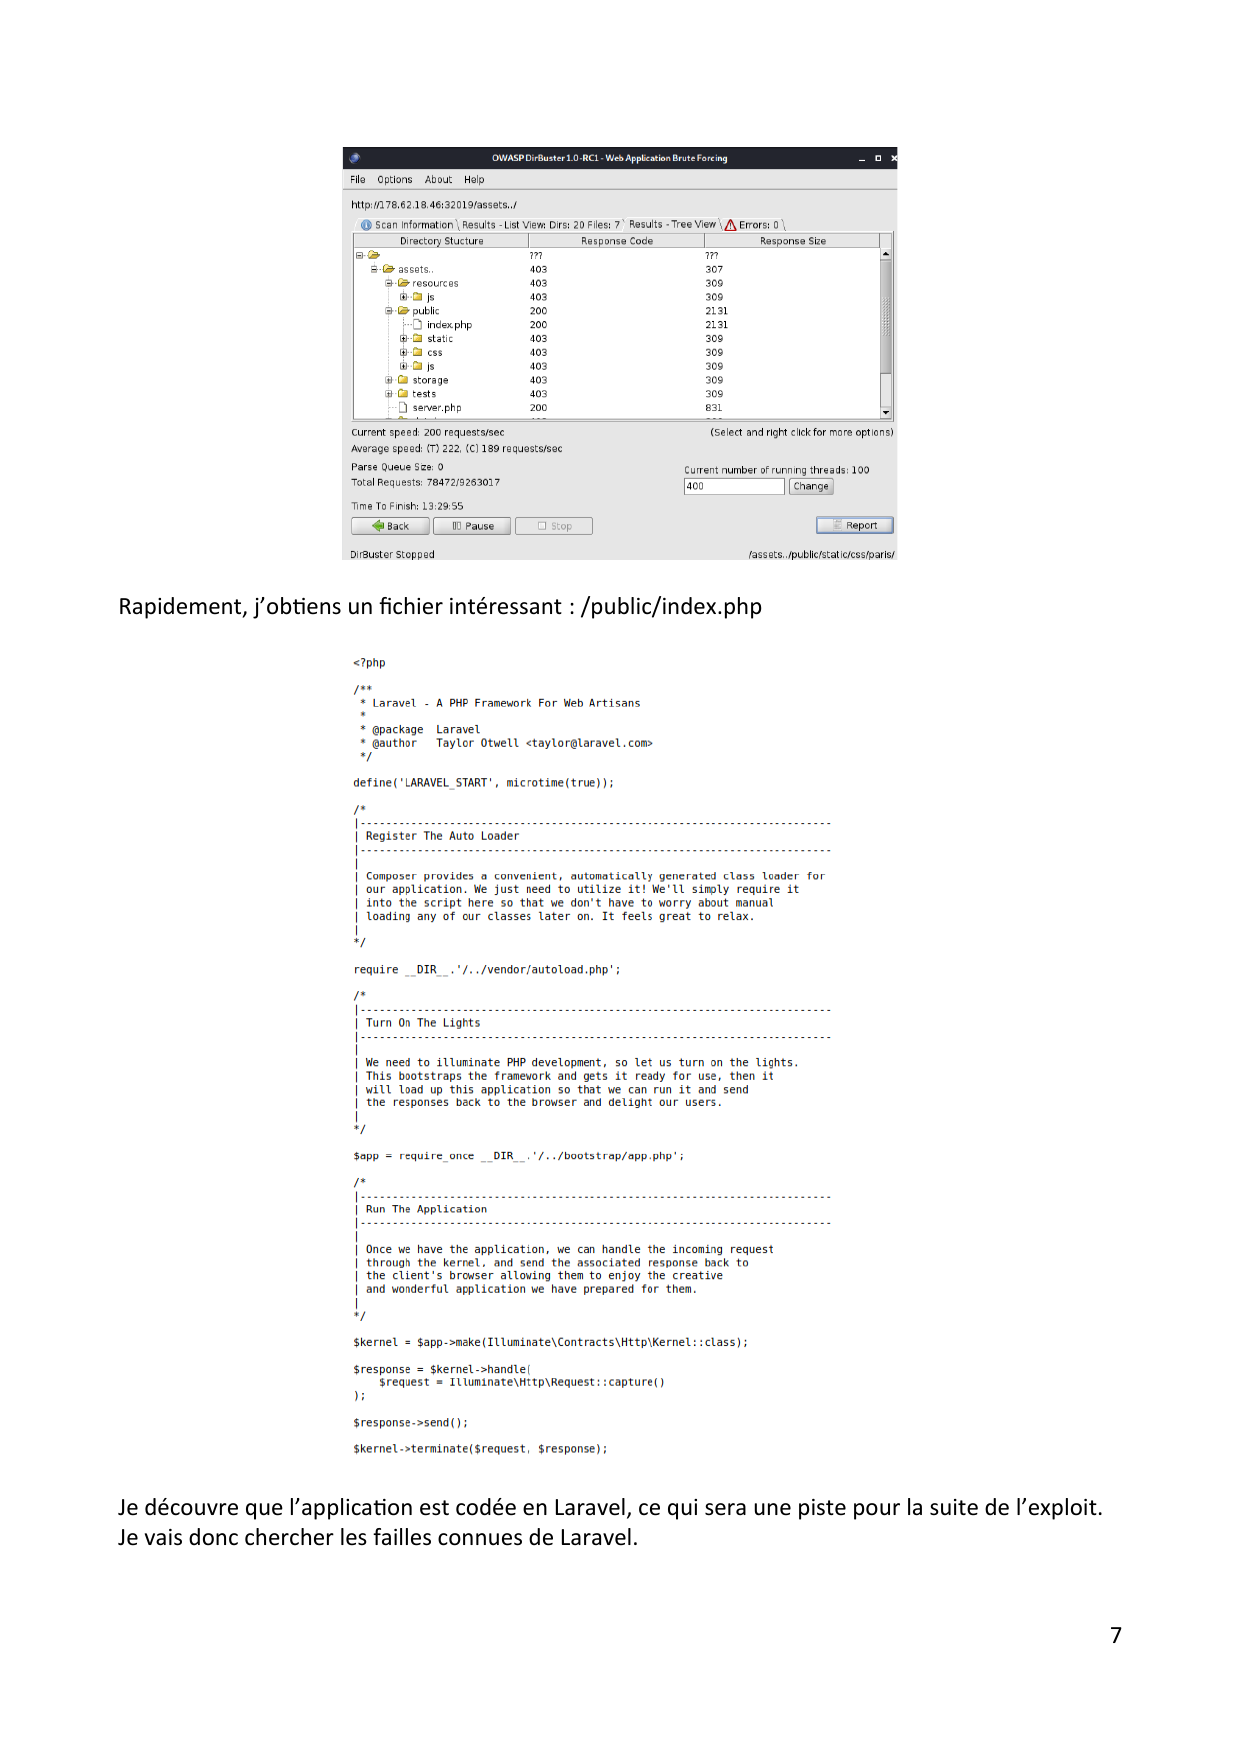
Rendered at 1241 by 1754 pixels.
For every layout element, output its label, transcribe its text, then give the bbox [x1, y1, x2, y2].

picture [346, 651, 894, 1491]
picture [342, 147, 898, 560]
text Rapidement, j’obtiens un fichier intéressant : /public/index.php [118, 590, 1122, 621]
text Je découvre que l’application est codée en Laravel, ce qui sera une piste pour la suite de l’exploit. [118, 1491, 1122, 1521]
text Je vais donc chercher les failles connues de Laravel. [118, 1521, 1122, 1552]
